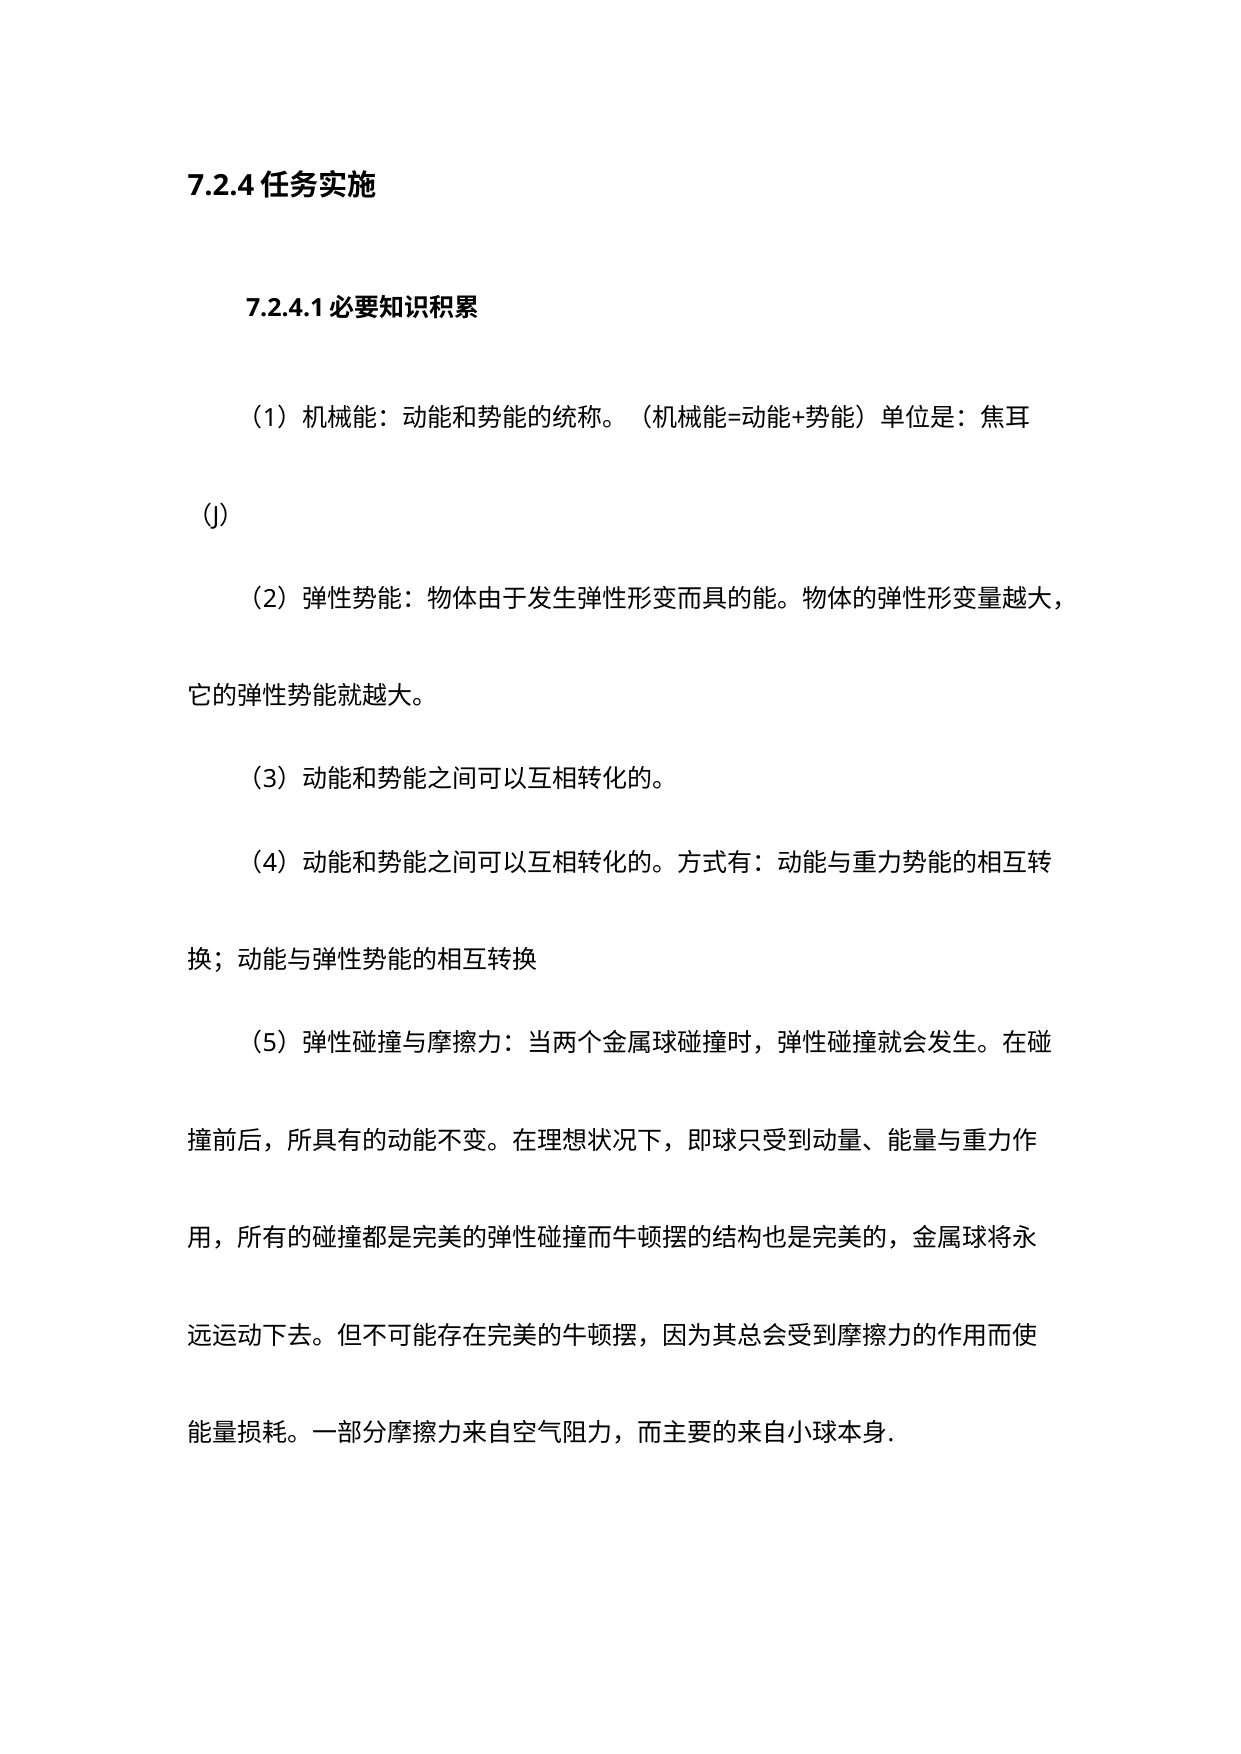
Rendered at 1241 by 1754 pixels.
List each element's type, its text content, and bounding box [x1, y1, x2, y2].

text （5）弹性碰撞与摩擦力：当两个金属球碰撞时，弹性碰撞就会发生。在碰撞前后，所具有的动能不变。在理想状况下，即球只受到动量、能量与重力作用，所有的碰撞都是完美的弹性碰撞而牛顿摆的结构也是完美的，金属球将永远运动下去。但不可能存在完美的牛顿摆，因为其总会受到摩擦力的作用而使能量损耗。一部分摩擦力来自空气阻力，而主要的来自小球本身. [187, 1008, 1053, 1463]
text （4）动能和势能之间可以互相转化的。方式有：动能与重力势能的相互转换；动能与弹性势能的相互转换 [187, 828, 1053, 990]
text 7.2.4.1必要知识积累 [187, 273, 1053, 338]
text （2）弹性势能：物体由于发生弹性形变而具的能。物体的弹性形变量越大，它的弹性势能就越大。 [187, 564, 1053, 726]
text （3）动能和势能之间可以互相转化的。 [187, 744, 1053, 809]
text （1）机械能：动能和势能的统称。（机械能=动能+势能）单位是：焦耳（J） [187, 383, 1053, 546]
text 7.2.4任务实施 [187, 150, 1053, 215]
